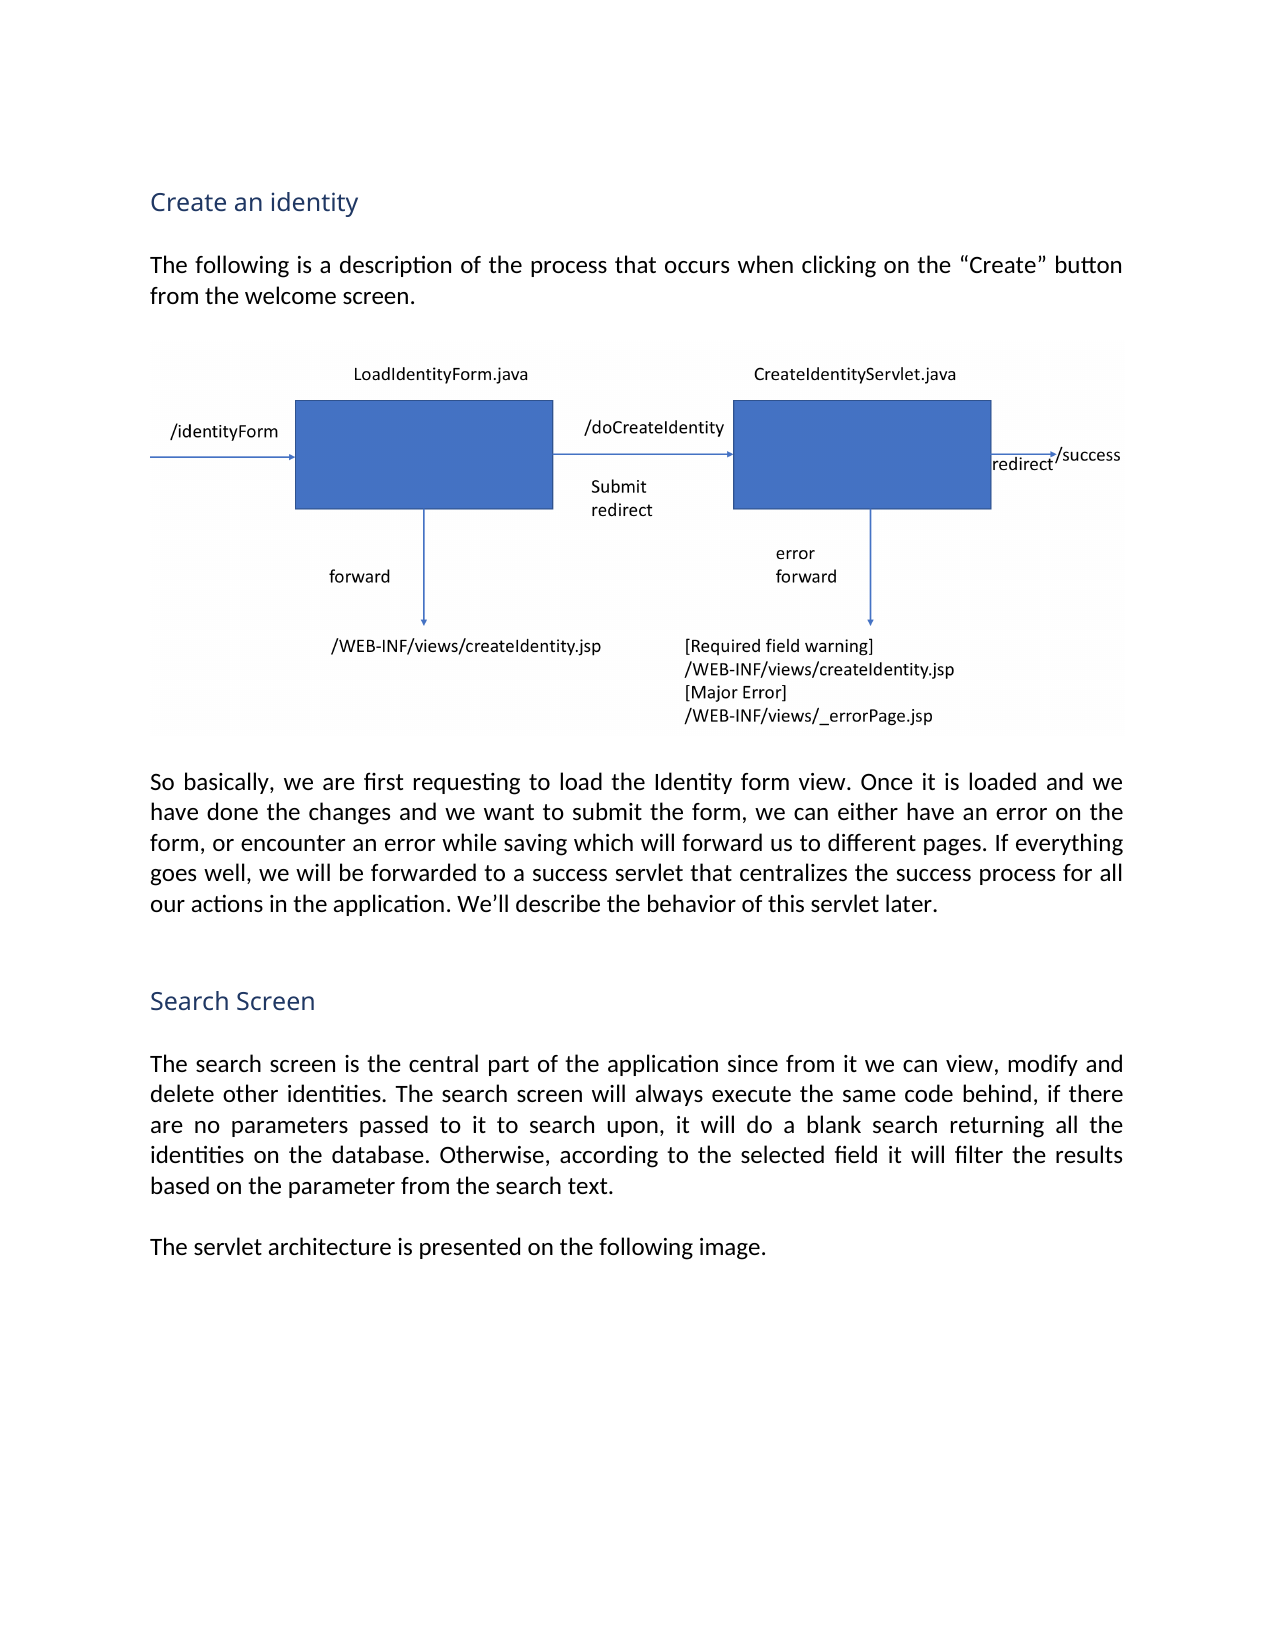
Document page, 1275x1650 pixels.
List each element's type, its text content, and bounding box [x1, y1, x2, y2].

text The search screen is the central part of the application since from it we can view, modify and delete other identities. The search screen will always execute the same code behind, if there are no parameters passed to it to search upon, it will do a blank search returning all the identities on the database. Otherwise, according to the selected field it will filter the results based on the parameter from the search text. [150, 1048, 1125, 1201]
subtitle Search Screen [150, 983, 1125, 1018]
text The following is a description of the process that occurs when clicking on the “Create” button from the welcome screen. [150, 249, 1125, 310]
subtitle Create an identity [150, 185, 1125, 219]
picture [150, 340, 1125, 736]
text The servlet architecture is presented on the following image. [150, 1231, 1125, 1262]
text So basically, we are first requesting to load the Identity form view. Once it is loaded and we have done the changes and we want to submit the form, we can either have an error on the form, or encounter an error while saving which will forward us to different pages. If everything goes well, we will be forwarded to a success servlet that centralizes the success process for all our actions in the application. We’ll describe the behavior of this servlet later. [150, 766, 1125, 918]
